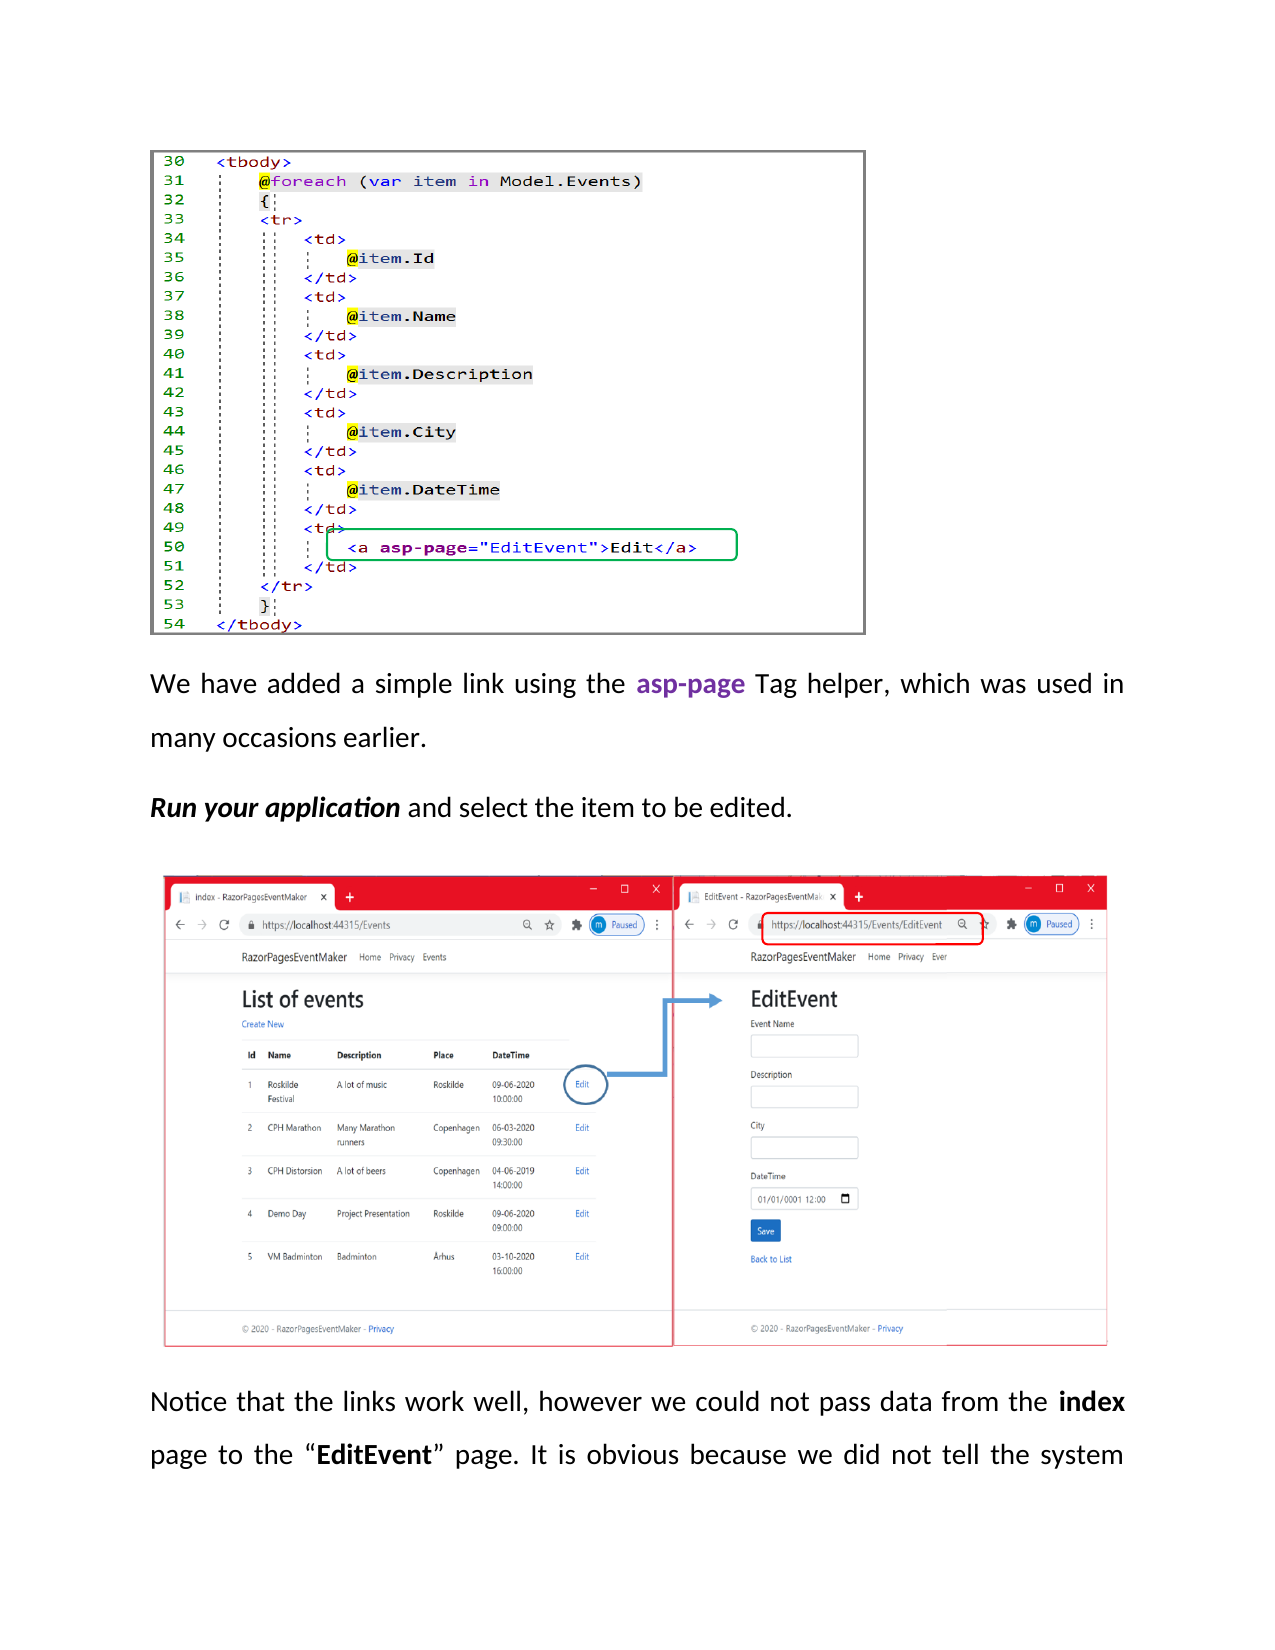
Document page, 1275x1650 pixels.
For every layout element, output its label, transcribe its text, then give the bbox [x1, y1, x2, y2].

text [150, 1383, 1125, 1472]
text Run your application and select the item to be edited. [150, 789, 1125, 824]
picture [150, 859, 1124, 1352]
text We have added a simple link using the asp-page Tag helper, which was used in many occasions earlier. [150, 665, 1125, 754]
picture [150, 150, 866, 635]
